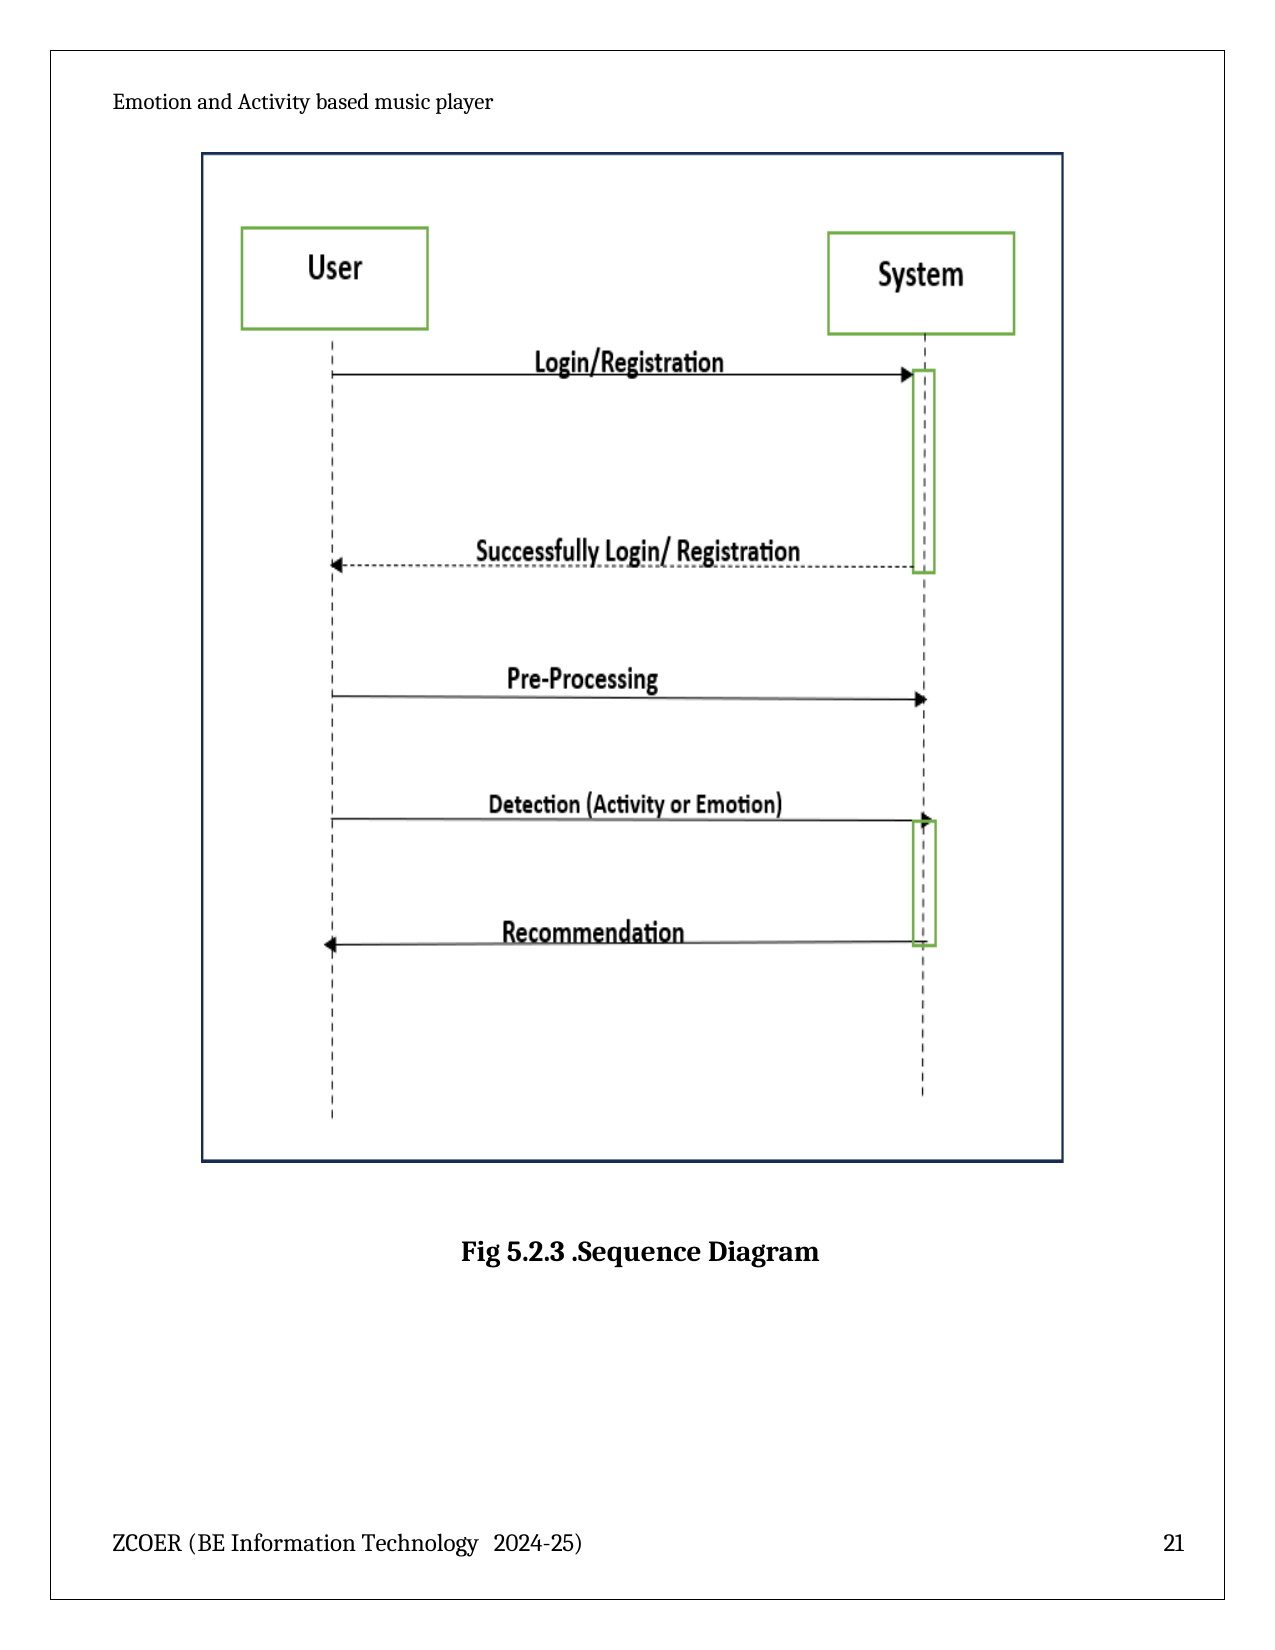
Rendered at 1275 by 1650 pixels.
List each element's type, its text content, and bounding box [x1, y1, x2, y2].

text Fig 5.2.3 .Sequence Diagram [81, 1235, 1200, 1269]
picture [201, 152, 1064, 1163]
